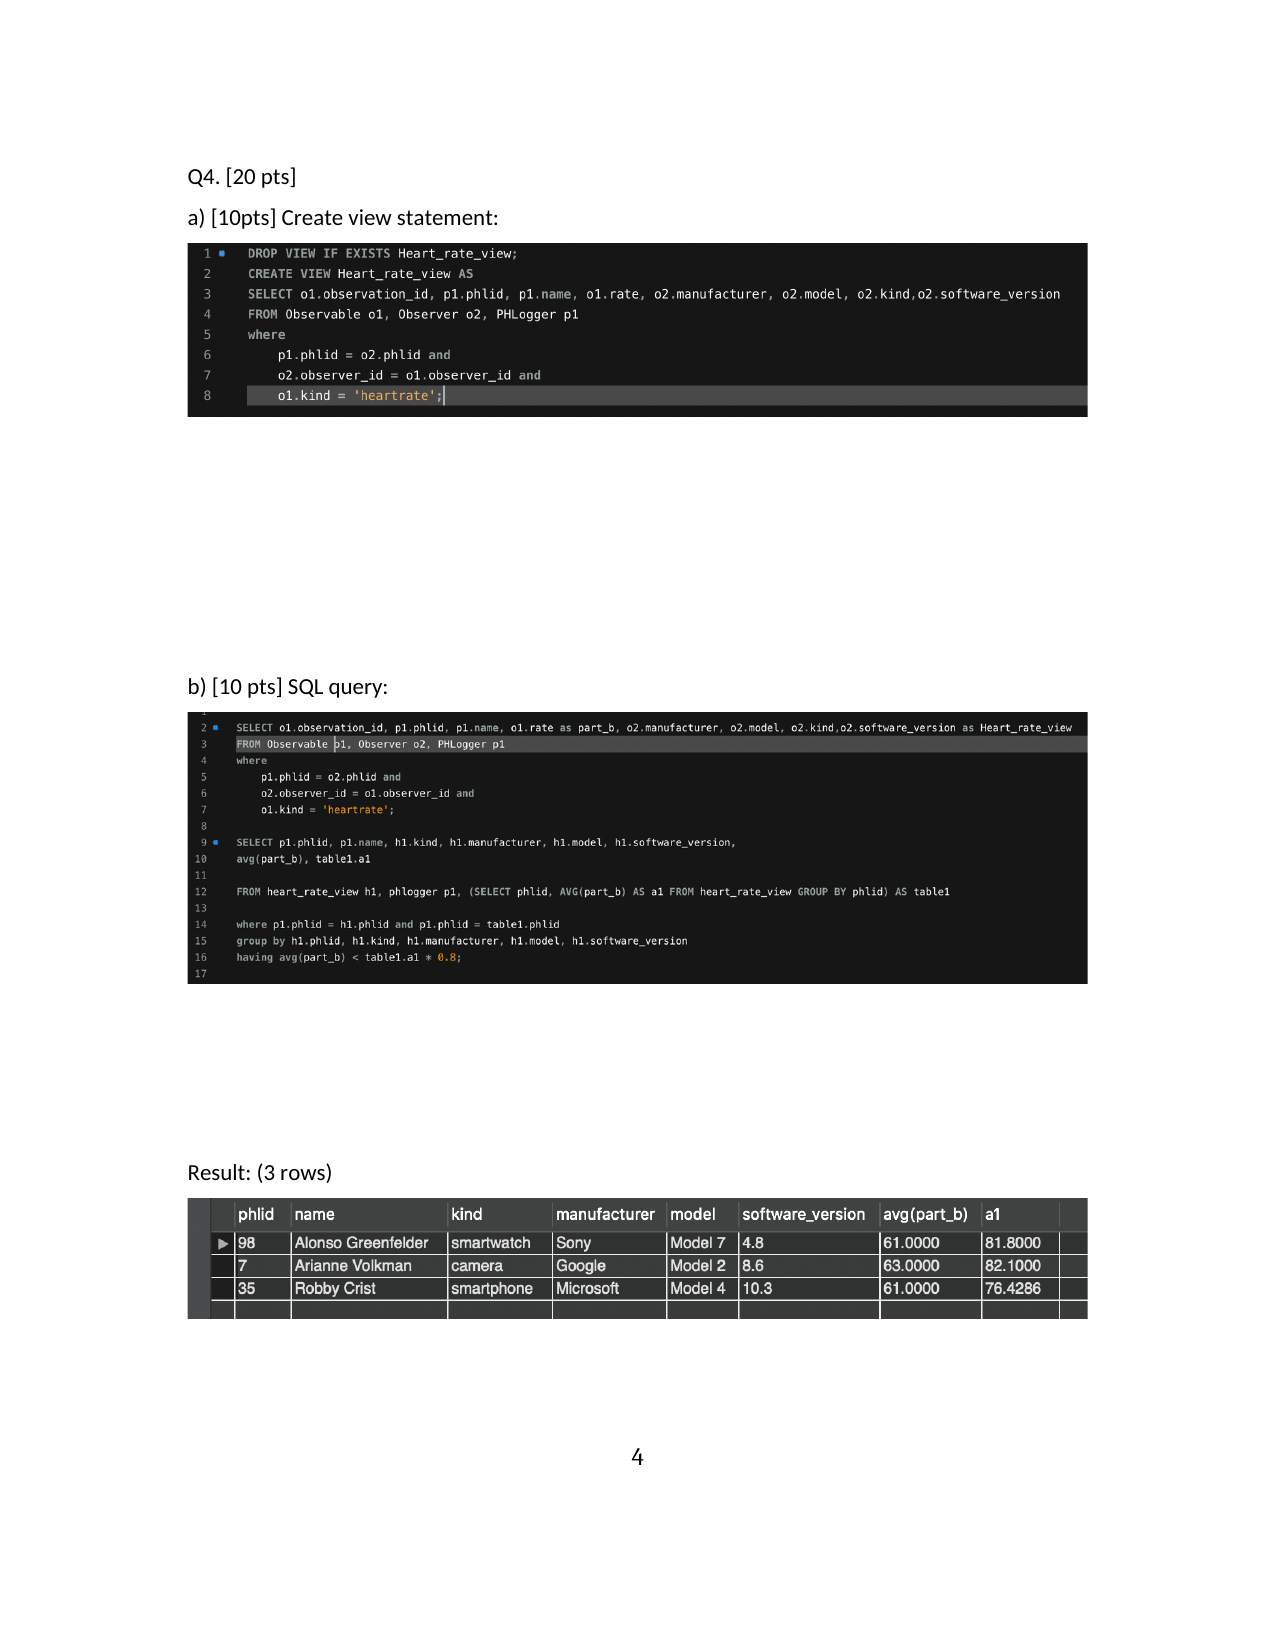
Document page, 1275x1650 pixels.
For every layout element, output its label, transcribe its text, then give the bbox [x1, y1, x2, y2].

picture [187, 1198, 1088, 1319]
picture [187, 243, 1088, 417]
text Q4. [20 pts] [187, 162, 1087, 191]
picture [187, 712, 1088, 984]
text Result: (3 rows) [187, 1158, 1087, 1186]
text b) [10 pts] SQL query: [187, 672, 1087, 700]
text a) [10pts] Create view statement: [187, 203, 1087, 231]
